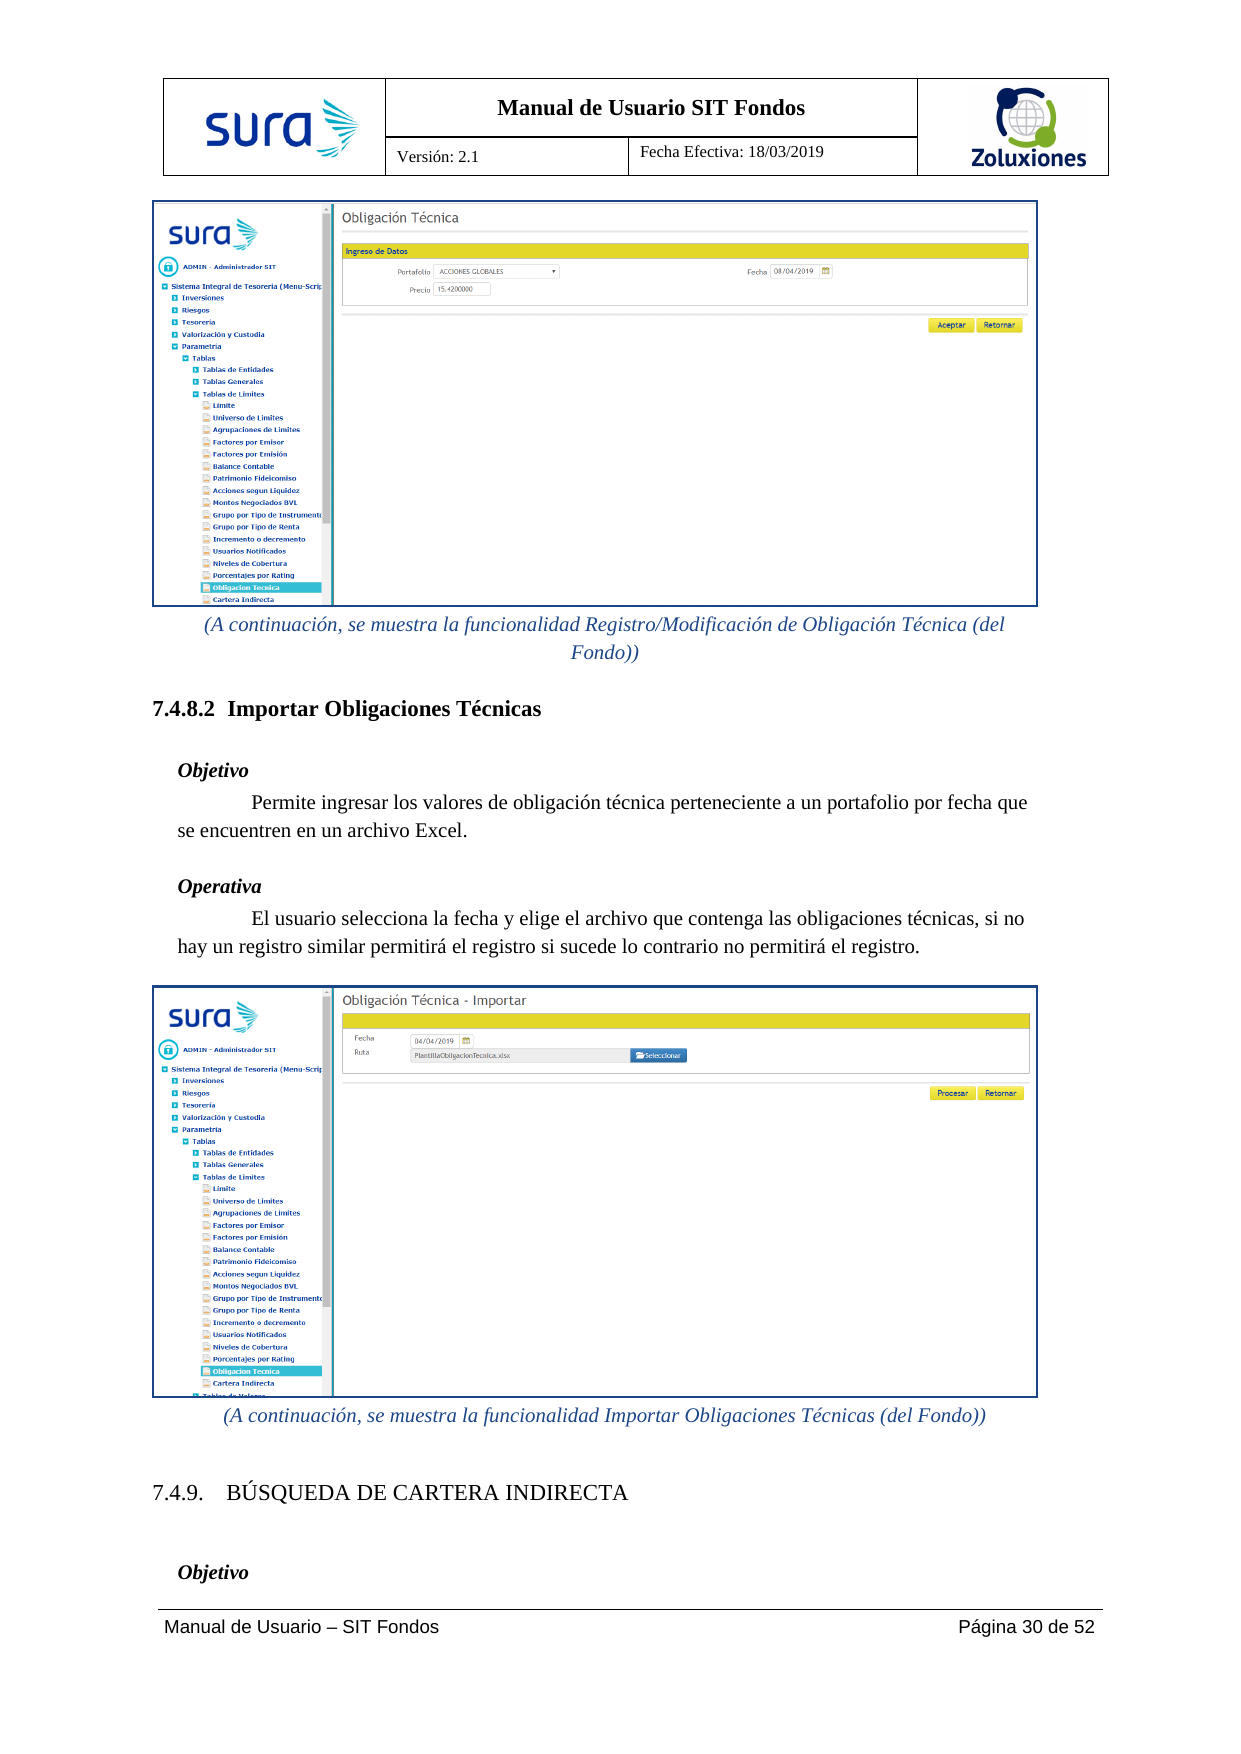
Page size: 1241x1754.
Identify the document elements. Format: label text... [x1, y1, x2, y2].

picture [154, 202, 1036, 605]
text Permite ingresar los valores de obligación técnica perteneciente a un portafolio por fecha que se encuentren en un archivo Excel. [177, 790, 1034, 842]
picture [204, 90, 361, 163]
text Operativa [177, 874, 1090, 898]
subtitle Importar Obligaciones Técnicas [152, 696, 1090, 722]
text Objetivo [177, 758, 1090, 782]
text El usuario selecciona la fecha y elige el archivo que contenga las obligaciones técnicas, si no hay un registro similar permitirá el registro si sucede lo contrario no permitirá el registro. [177, 906, 1034, 958]
picture [968, 85, 1089, 167]
list BÚSQUEDA DE CARTERA INDIRECTA [152, 1479, 1090, 1505]
picture [154, 988, 1036, 1396]
text Objetivo [177, 1559, 1090, 1584]
text (A continuación, se muestra la funcionalidad Registro/Modificación de Obligación Técnica (del Fondo)) [177, 612, 1034, 664]
text (A continuación, se muestra la funcionalidad Importar Obligaciones Técnicas (del Fondo)) [177, 1403, 1034, 1427]
